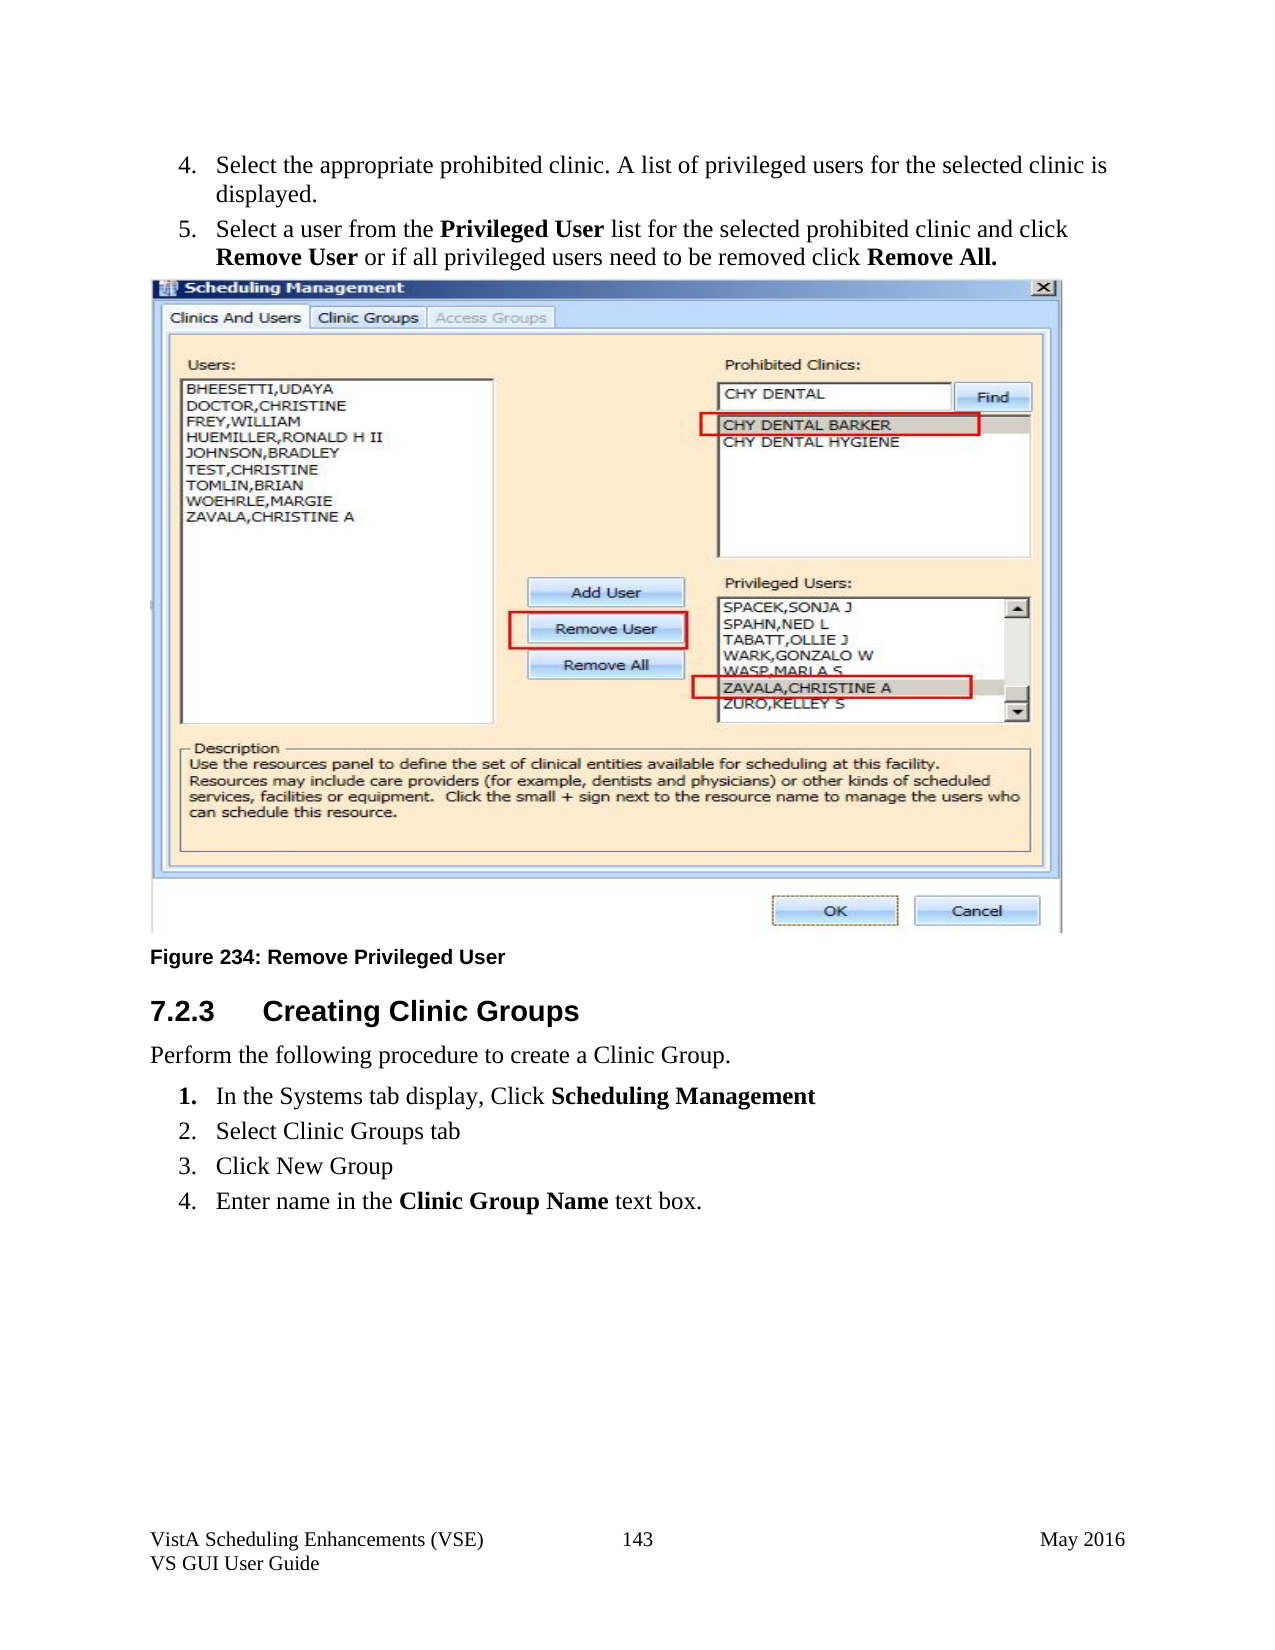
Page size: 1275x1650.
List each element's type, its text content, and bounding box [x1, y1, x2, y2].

text Click New Group [178, 1151, 1125, 1180]
text Select a user from the Privileged User list for the selected prohibited clinic and click Remove User or if all privileged users need to be removed click Remove All. [178, 214, 1125, 271]
subtitle Creating Clinic Groups [150, 994, 1125, 1027]
text Select Clinic Groups tab [178, 1116, 1125, 1145]
text Perform the following procedure to create a Clinic Group. [150, 1040, 1125, 1068]
picture [150, 277, 1063, 933]
text Select the appropriate prohibited clinic. A list of privileged users for the selected clinic is displayed. [178, 150, 1125, 207]
list In the Systems tab display, Click Scheduling Management [178, 1081, 1125, 1110]
text Enter name in the Clinic Group Name text box. [178, 1186, 1125, 1215]
